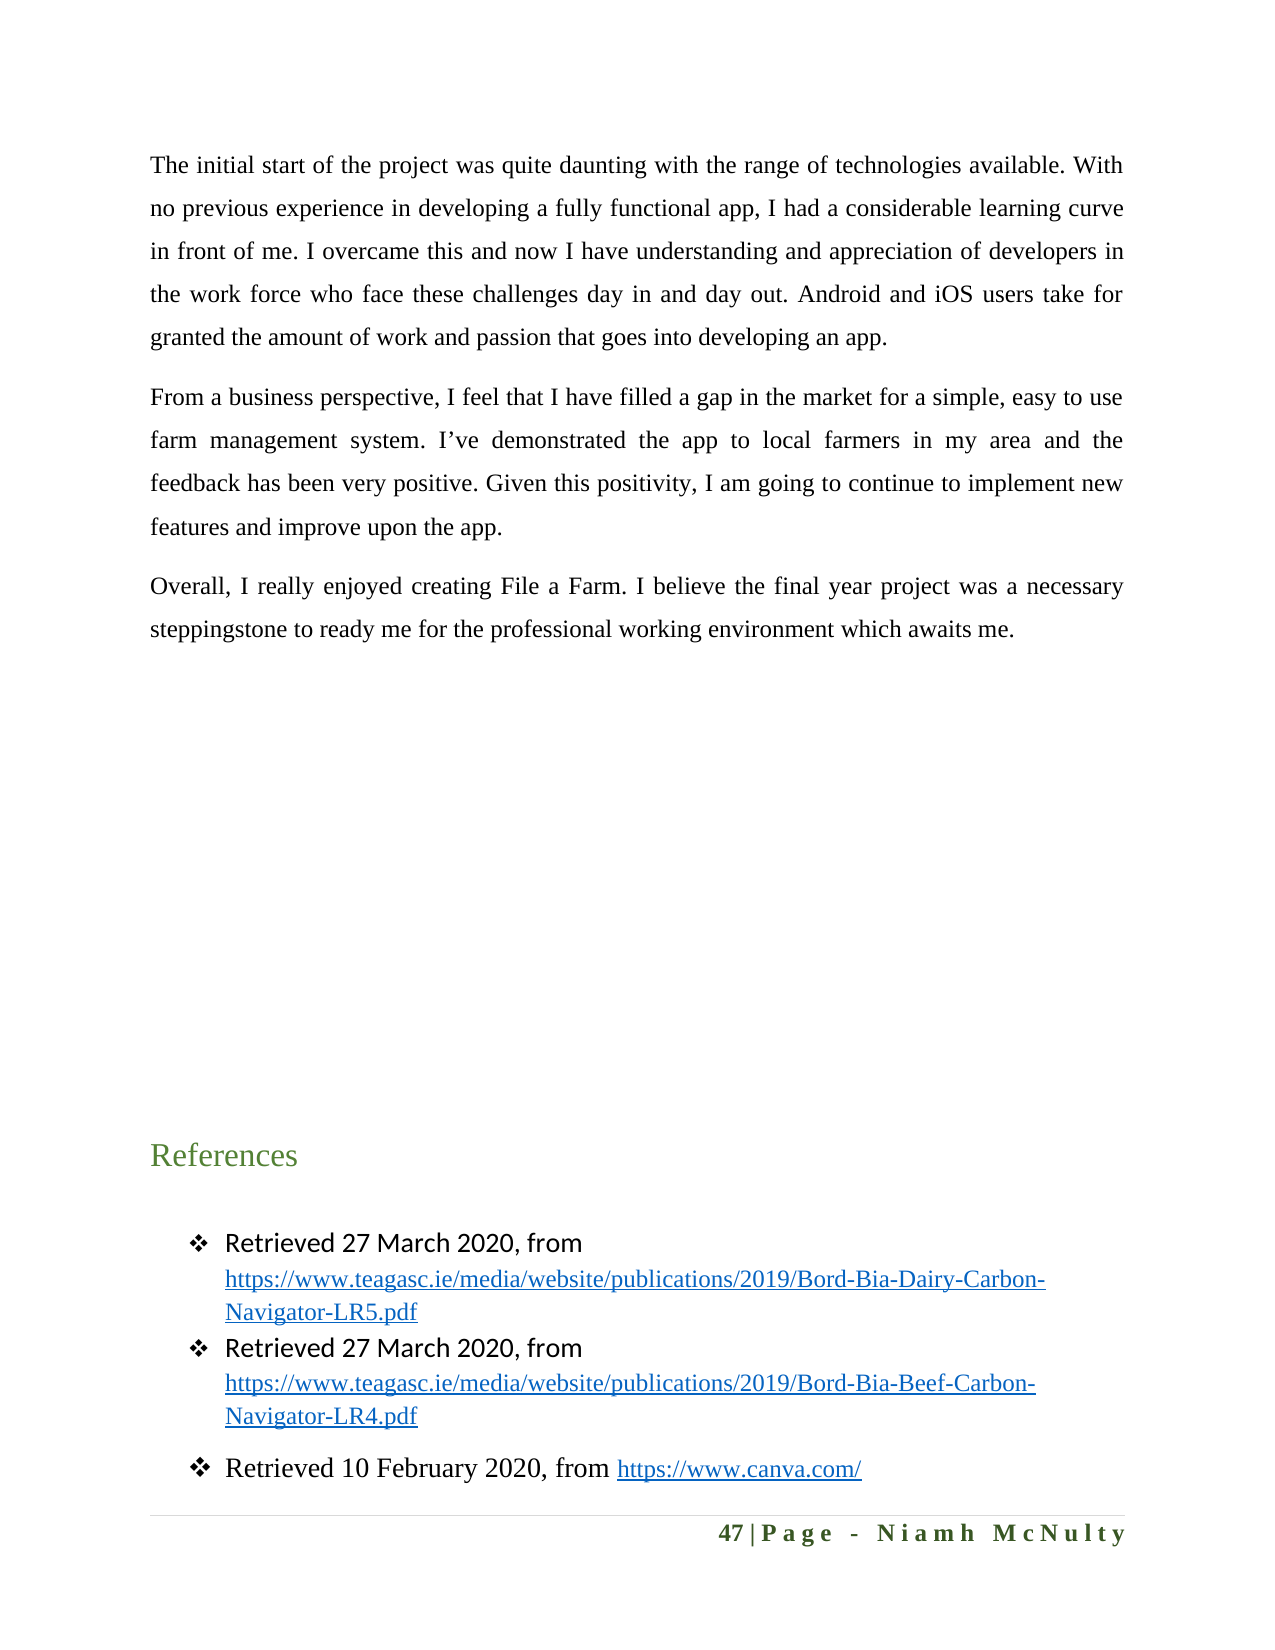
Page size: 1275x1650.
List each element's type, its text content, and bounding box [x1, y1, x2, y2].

list Retrieved 27 March 2020, from https://www.teagasc.ie/media/website/publications/2019/Bord-Bia-Beef-Carbon-Navigator-LR4.pdf [187, 1330, 1125, 1430]
text The initial start of the project was quite daunting with the range of technologies available. With no previous experience in developing a fully functional app, I had a considerable learning curve in front of me. I overcame this and now I have understanding and appreciation of developers in the work force who face these challenges day in and day out. Android and iOS users take for granted the amount of work and passion that goes into developing an app. [150, 150, 1125, 351]
text Overall, I really enjoyed creating File a Farm. I believe the final year project was a necessary steppingstone to ready me for the professional working environment which awaits me. [150, 571, 1125, 643]
list Retrieved 27 March 2020, from https://www.teagasc.ie/media/website/publications/2019/Bord-Bia-Dairy-Carbon-Navigator-LR5.pdf [187, 1225, 1125, 1325]
subtitle References [150, 1135, 1125, 1173]
text From a business perspective, I feel that I have filled a gap in the market for a simple, easy to use farm management system. I’ve demonstrated the app to local farmers in my area and the feedback has been very positive. Given this positivity, I am going to continue to implement new features and improve upon the app. [150, 382, 1125, 540]
list Retrieved 10 February 2020, from https://www.canva.com/ [187, 1451, 1125, 1483]
